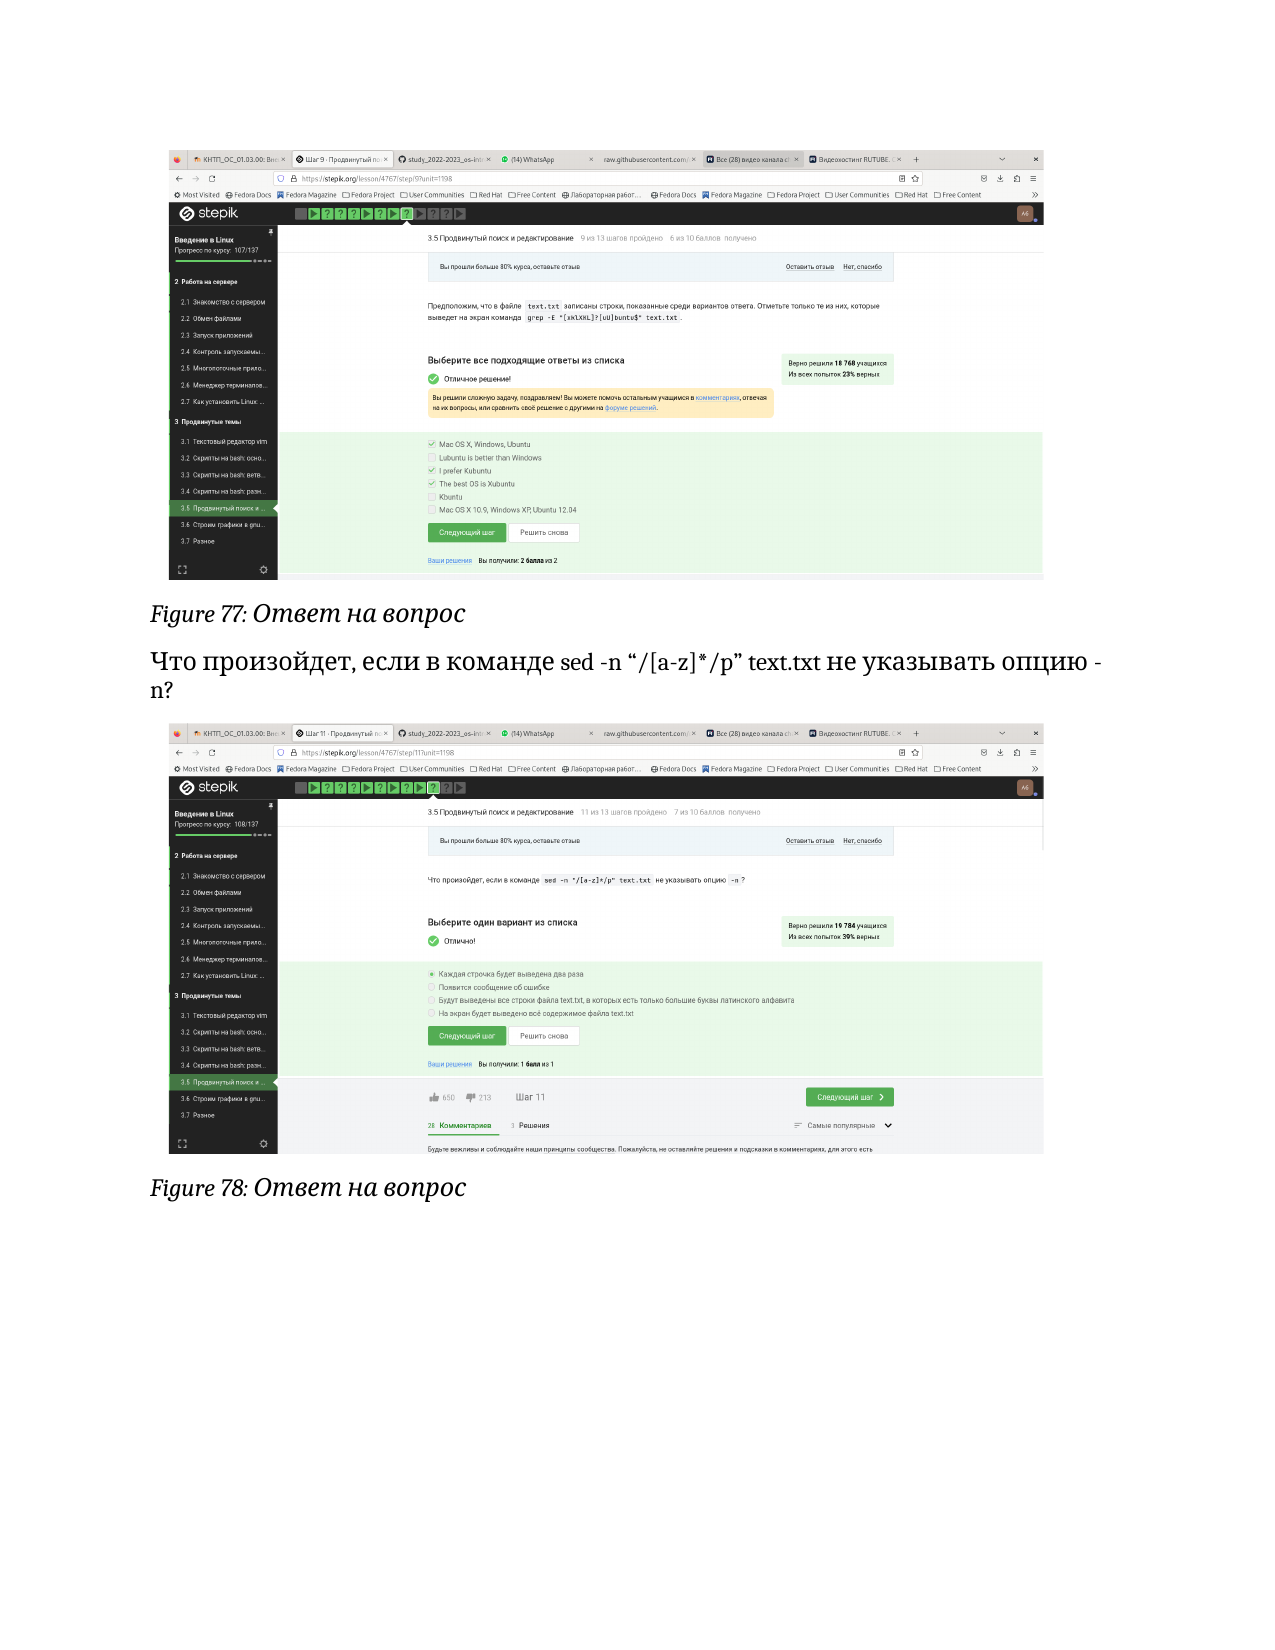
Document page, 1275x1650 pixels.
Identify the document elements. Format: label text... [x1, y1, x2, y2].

picture [168, 150, 1044, 580]
picture [168, 723, 1044, 1154]
text Figure 78: Ответ на вопрос [150, 1174, 1125, 1203]
text Figure 77: Ответ на вопрос [150, 600, 1125, 629]
text Что произойдет, если в команде sed -n “/[a-z]*/p” text.txt не указывать опцию -n? [150, 648, 1125, 705]
